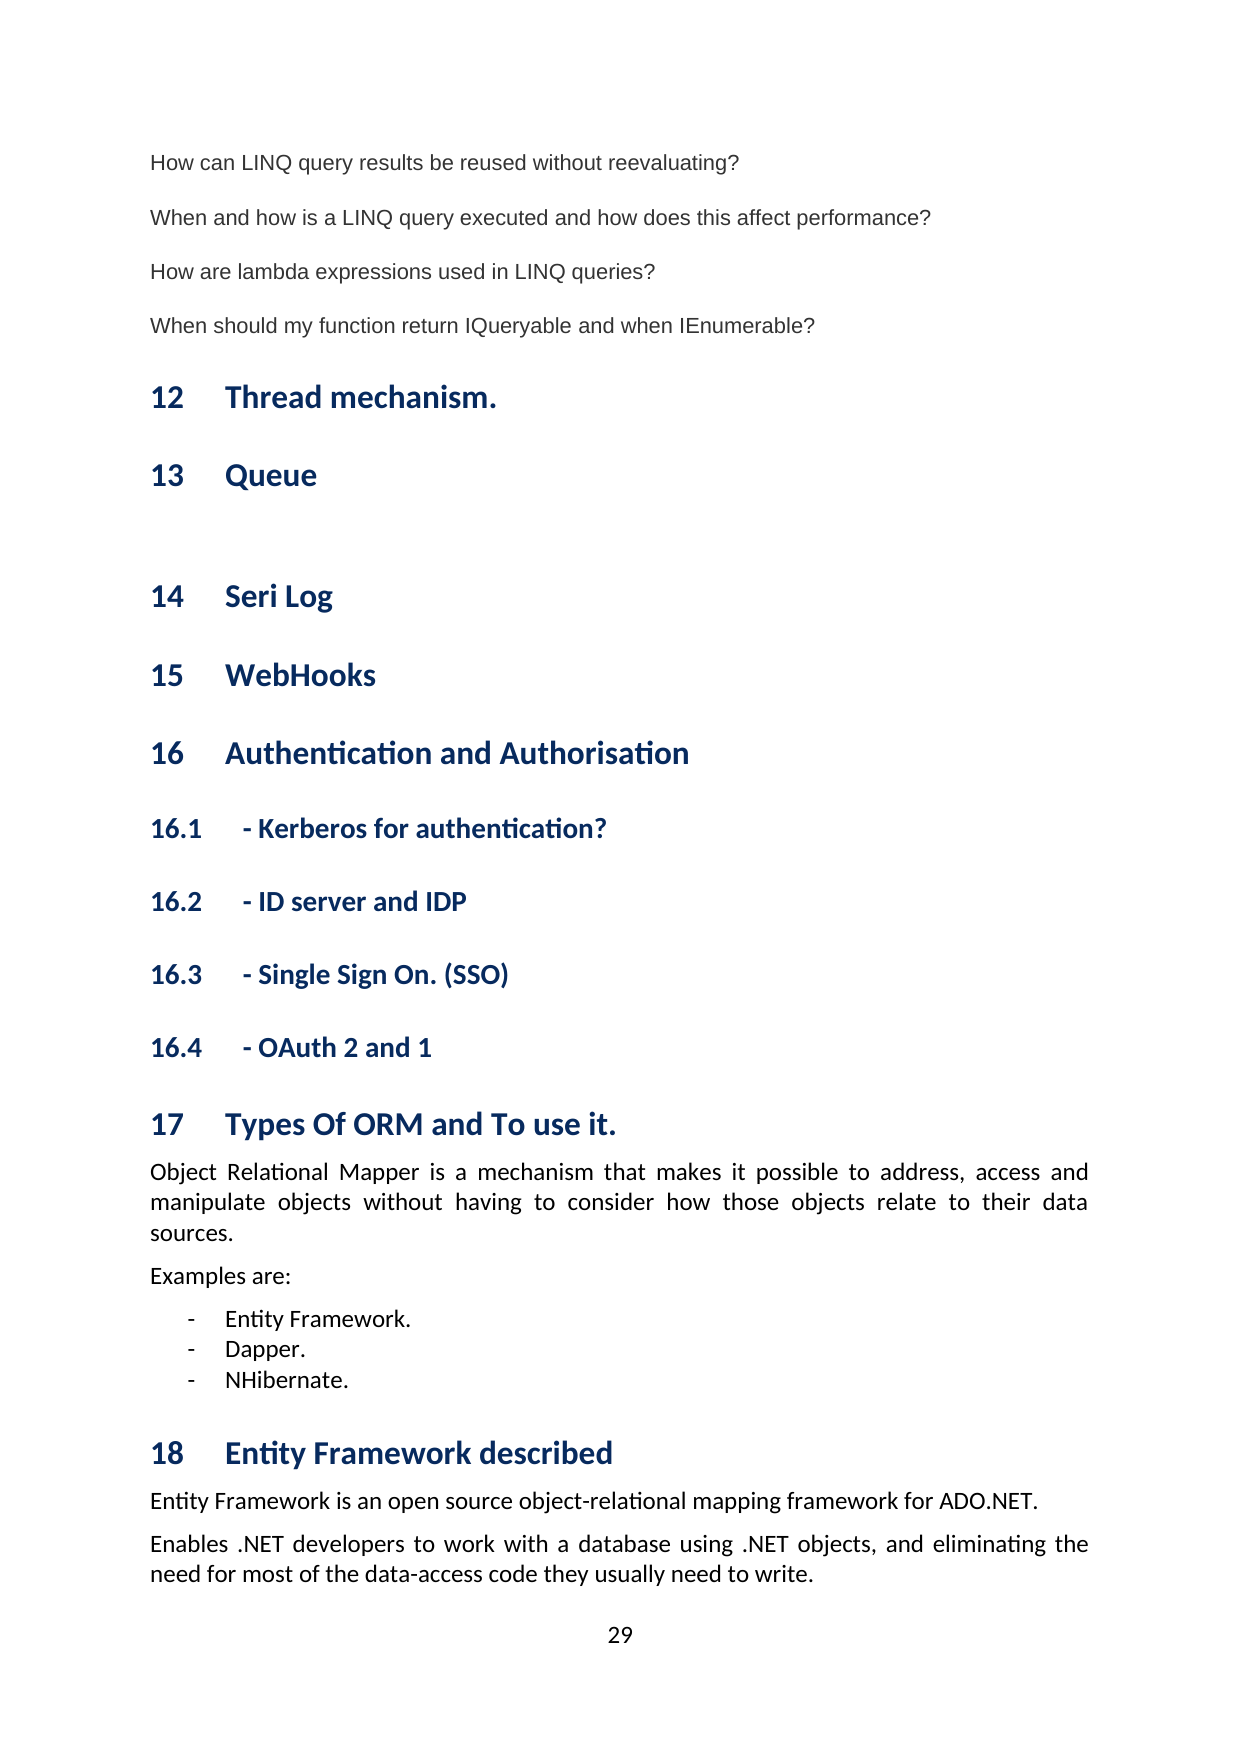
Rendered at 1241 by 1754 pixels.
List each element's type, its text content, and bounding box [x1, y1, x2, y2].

subtitle - OAuth 2 and 1 [150, 1029, 1090, 1065]
subtitle - ID server and IDP [150, 883, 1090, 919]
subtitle Types Of ORM and To use it. [150, 1102, 1090, 1143]
text How can LINQ query results be reused without reevaluating? [150, 150, 1090, 175]
text Entity Framework is an open source object-relational mapping framework for ADO.NET. [150, 1485, 1090, 1516]
text When should my function return IQueryable and when IEnumerable? [150, 313, 1090, 338]
text When and how is a LINQ query executed and how does this affect performance? [150, 204, 1090, 229]
subtitle Seri Log [150, 575, 1090, 616]
text Enables .NET developers to work with a database using .NET objects, and eliminating the need for most of the data-access code they usually need to write. [150, 1528, 1090, 1589]
text Object Relational Mapper is a mechanism that makes it possible to address, access and manipulate objects without having to consider how those objects relate to their data sources. [150, 1156, 1090, 1247]
list Dapper. [187, 1333, 1090, 1364]
subtitle WebHooks [150, 653, 1090, 694]
text Examples are: [150, 1260, 1090, 1290]
list NHibernate. [187, 1364, 1090, 1394]
subtitle - Single Sign On. (SSO) [150, 956, 1090, 992]
subtitle - Kerberos for authentication? [150, 810, 1090, 846]
subtitle Thread mechanism. [150, 376, 1090, 417]
subtitle Queue [150, 454, 1090, 495]
list Entity Framework. [187, 1303, 1090, 1333]
subtitle Entity Framework described [150, 1432, 1090, 1473]
text How are lambda expressions used in LINQ queries? [150, 259, 1090, 284]
subtitle Authentication and Authorisation [150, 732, 1090, 772]
